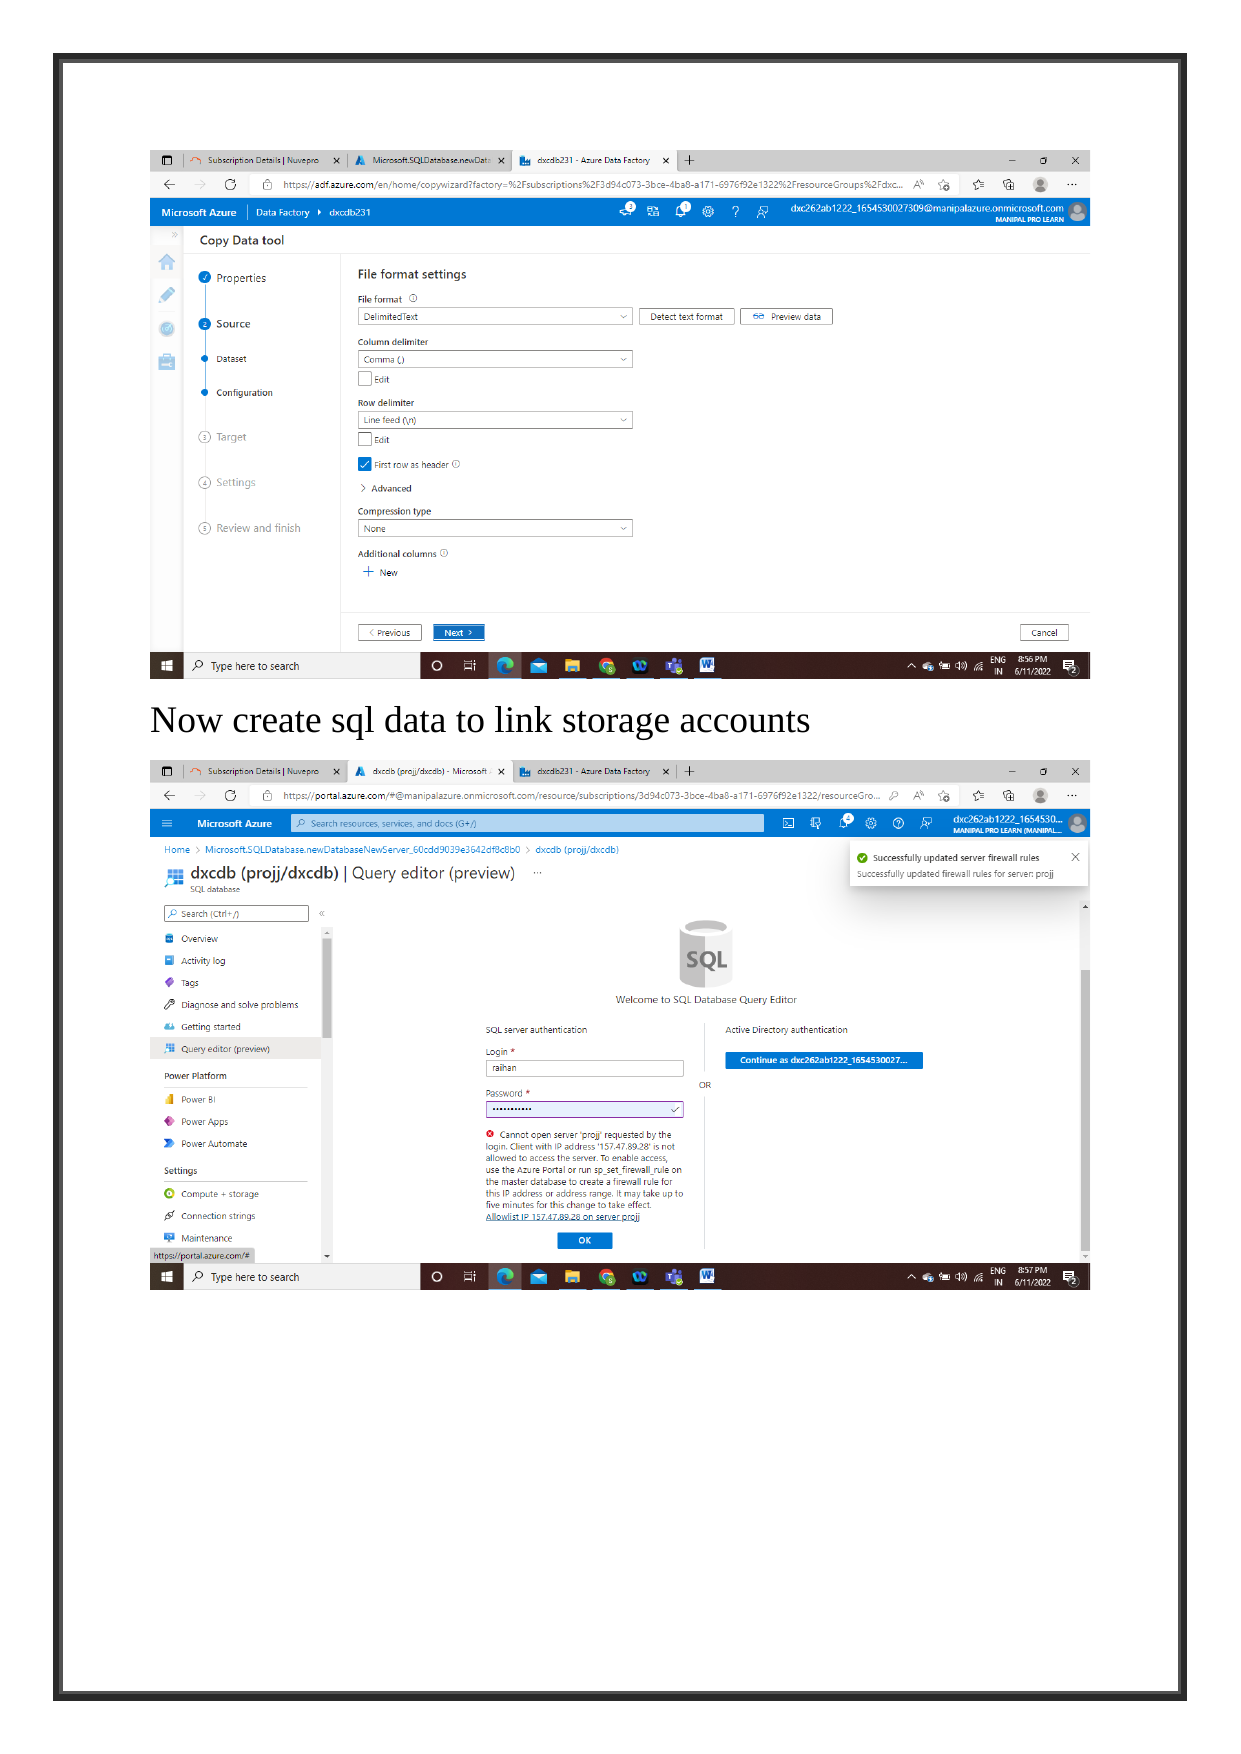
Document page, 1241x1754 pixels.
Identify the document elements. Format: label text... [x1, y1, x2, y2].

text Now create sql data to link storage accounts [150, 698, 1090, 741]
picture [150, 150, 1091, 679]
picture [150, 760, 1091, 1290]
